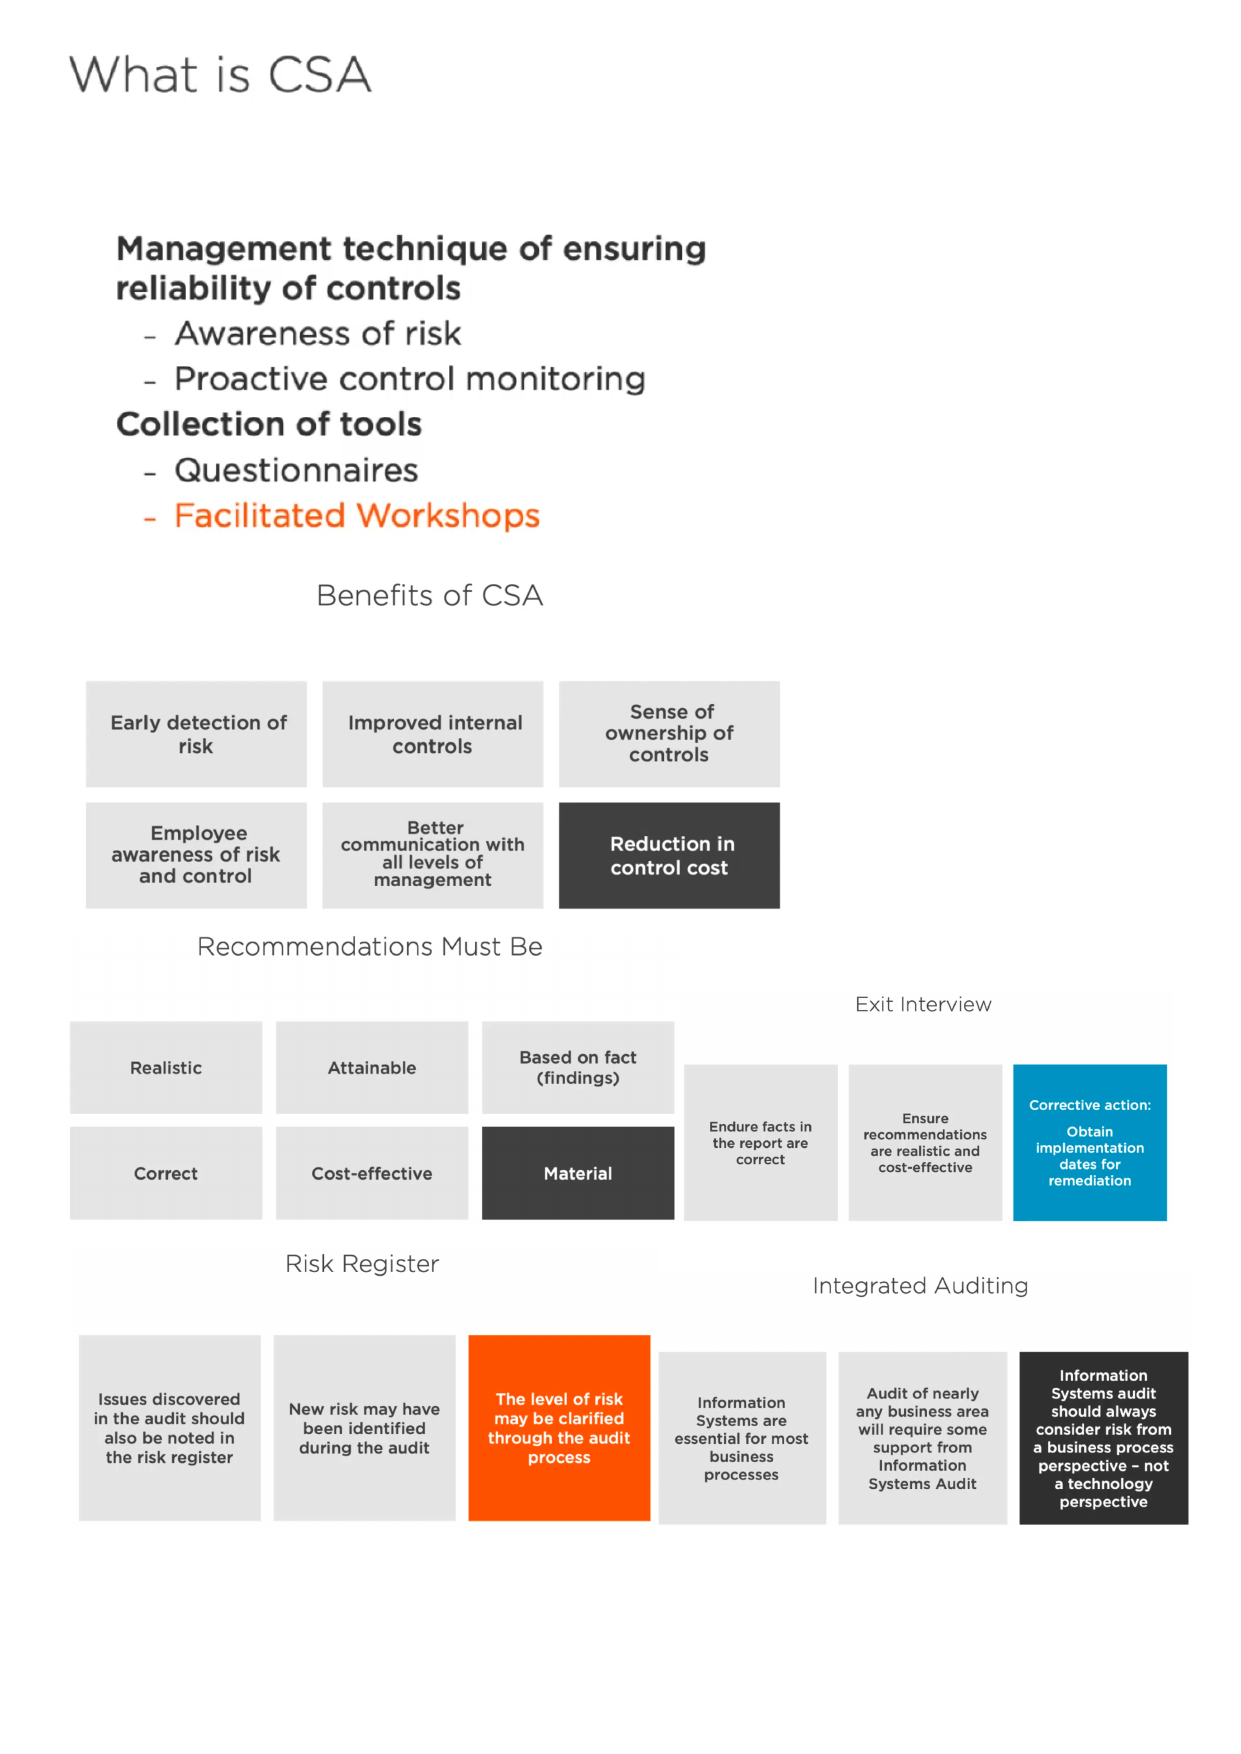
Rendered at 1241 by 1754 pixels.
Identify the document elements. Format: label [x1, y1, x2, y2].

picture [65, 1242, 1193, 1527]
picture [65, 932, 1173, 1224]
picture [65, 44, 711, 556]
picture [75, 574, 789, 914]
